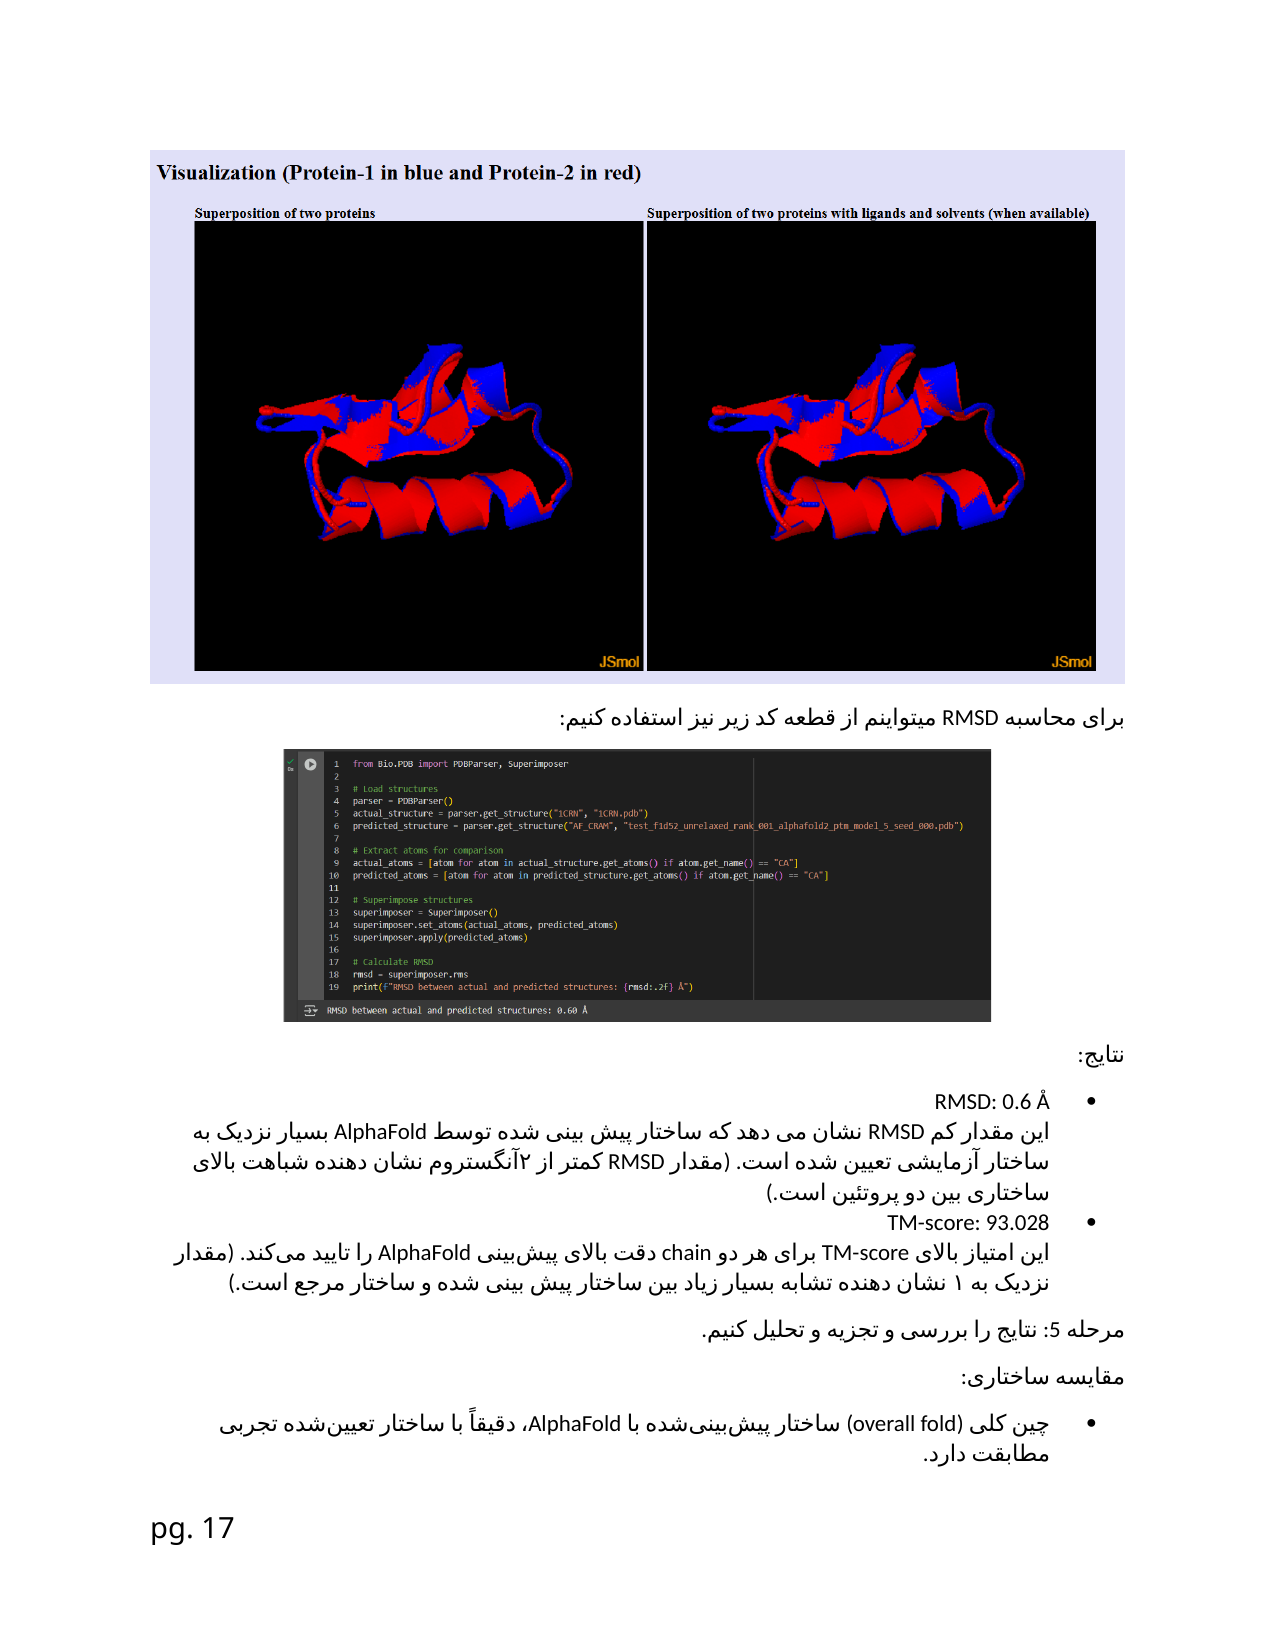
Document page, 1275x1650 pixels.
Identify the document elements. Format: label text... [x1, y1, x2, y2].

text مقایسه ساختاری: [150, 1362, 1125, 1390]
picture [283, 749, 992, 1022]
text مرحله 5: نتایج را بررسی و تجزیه و تحلیل کنیم. [150, 1315, 1125, 1343]
picture [150, 150, 1125, 684]
list RMSD: 0.6 Å این مقدار کم RMSD نشان می دهد که ساختار پیش بینی شده توسط AlphaFold بسیار نزدیک به ساختار آزمایشی تعیین شده است. (مقدار RMSD کمتر از ۲آنگستروم نشان دهنده شباهت بالای ساختاری بین دو پروتئین است.) [150, 1087, 1087, 1206]
list چین کلی (overall fold) ساختار پیش‌بینی‌شده با AlphaFold، دقیقاً با ساختار تعیین‌شده تجربی مطابقت دارد. [150, 1409, 1087, 1467]
list TM-score: 93.028 این امتیاز بالای TM-score برای هر دو chain دقت بالای پیش‌بینی AlphaFold را تایید می‌کند. (مقدار نزدیک به ۱ نشان دهنده تشابه بسیار زیاد بین ساختار پیش بینی شده و ساختار مرجع است.) [150, 1208, 1087, 1296]
text نتایج: [150, 1040, 1125, 1068]
text برای محاسبه RMSD میتواینم از قطعه کد زیر نیز استفاده کنیم: [150, 703, 1125, 731]
